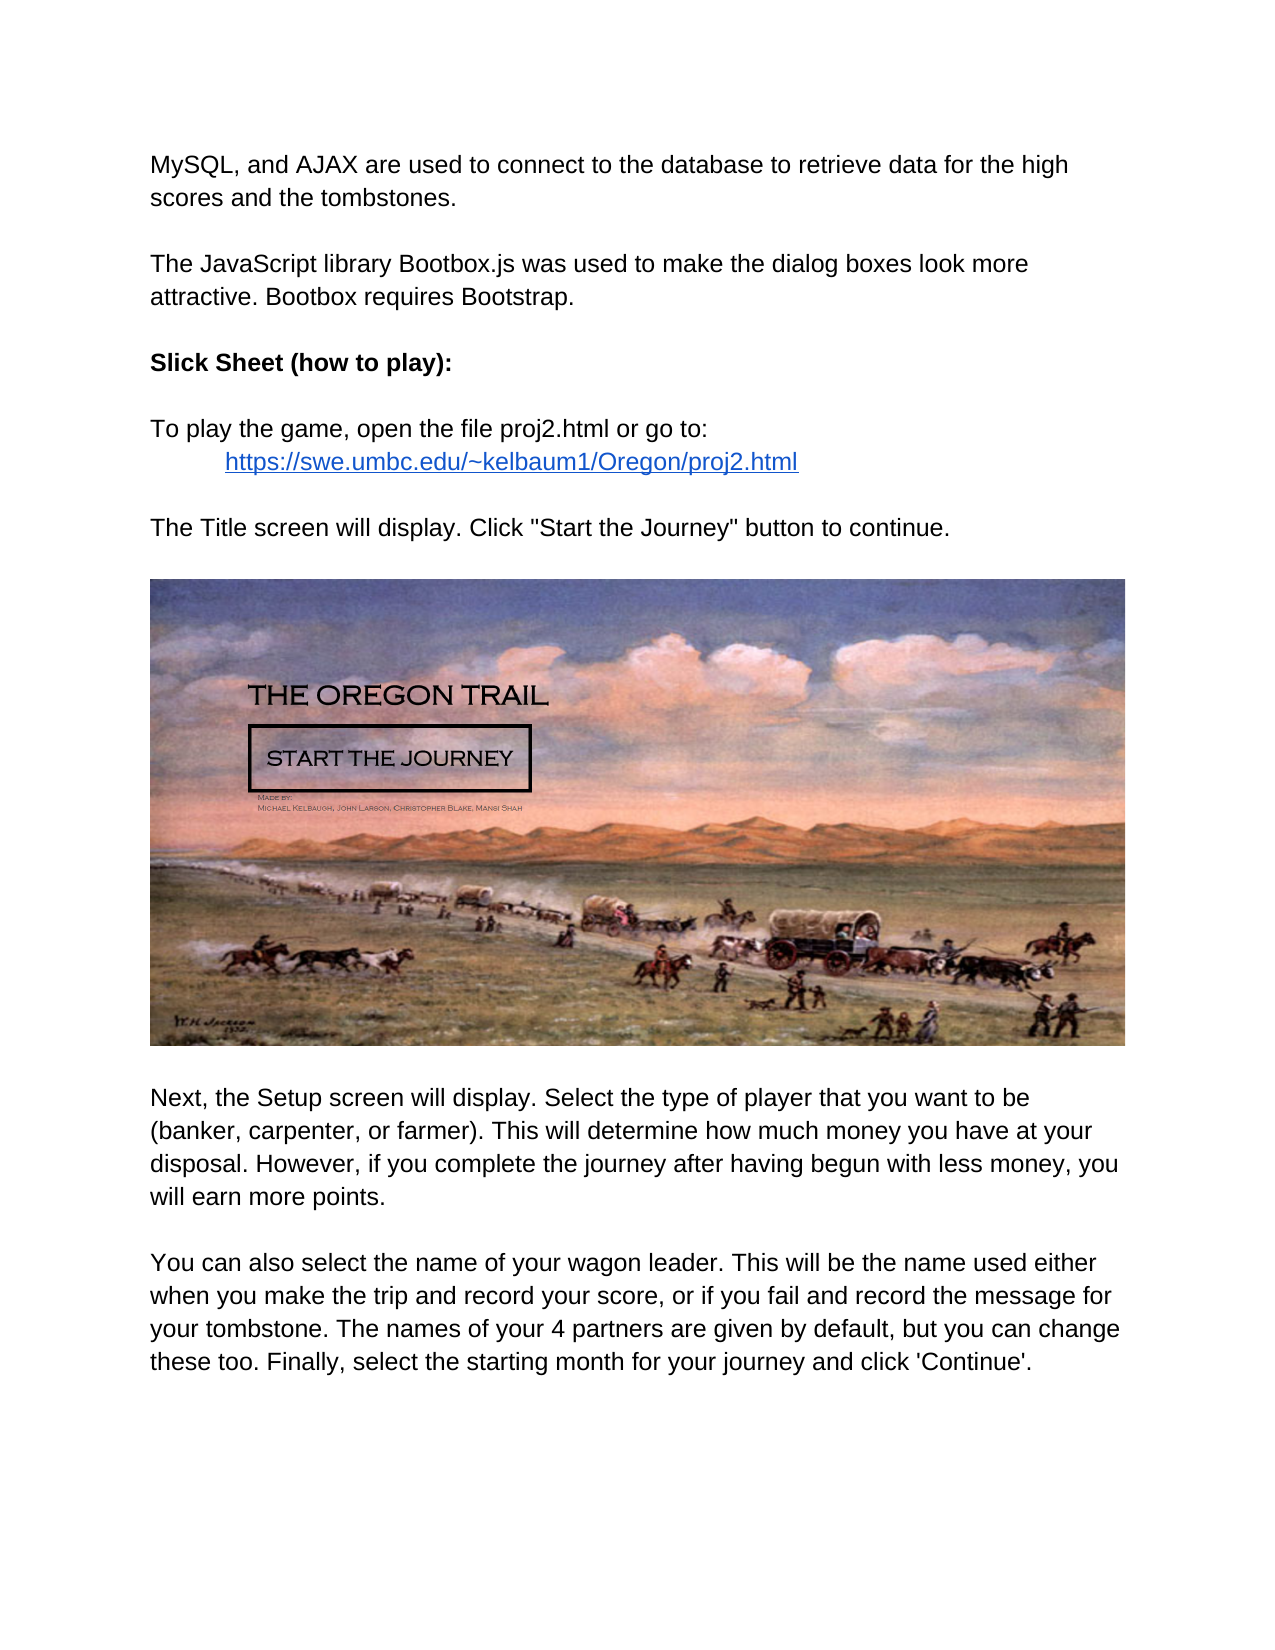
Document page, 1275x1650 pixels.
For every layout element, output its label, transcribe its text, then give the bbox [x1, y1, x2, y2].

text You can also select the name of your wagon leader. This will be the name used either when you make the trip and record your score, or if you fail and record the message for your tombstone. The names of your 4 partners are given by default, but you can change these too. Finally, select the starting month for your journey and click 'Continue'. [150, 1248, 1125, 1376]
text The JavaScript library Bootbox.js was used to make the dialog boxes look more attractive. Bootbox requires Bootstrap. [150, 249, 1125, 311]
text Slick Sheet (how to play): [150, 348, 1125, 377]
text https://swe.umbc.edu/~kelbaum1/Oregon/proj2.html [150, 447, 1125, 476]
picture [150, 579, 1125, 1046]
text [150, 150, 1125, 212]
text Next, the Setup screen will display. Select the type of player that you want to be (banker, carpenter, or farmer). This will determine how much money you have at your disposal. However, if you complete the journey after having begun with less money, you will earn more points. [150, 1083, 1125, 1211]
text The Title screen will display. Click "Start the Journey" button to continue. [150, 513, 1125, 542]
text To play the game, open the file proj2.html or go to: [150, 414, 1125, 443]
